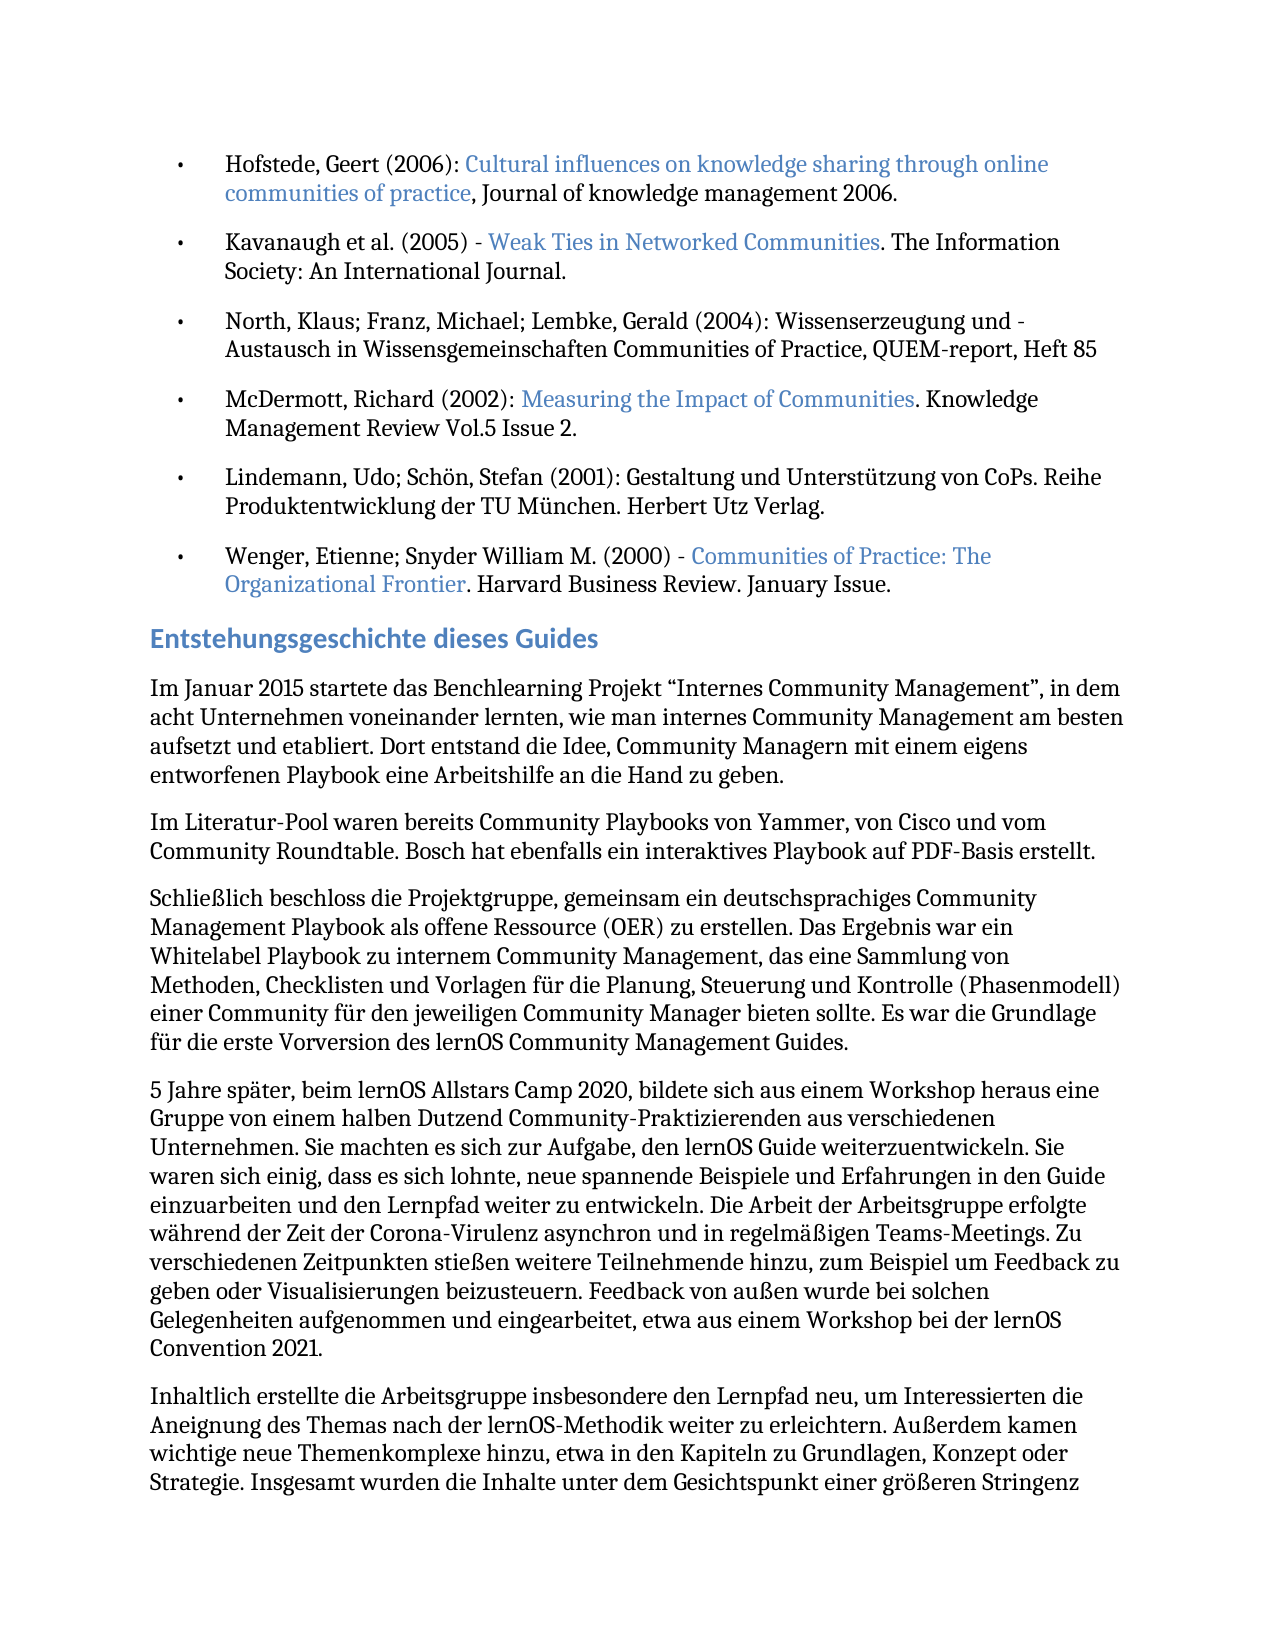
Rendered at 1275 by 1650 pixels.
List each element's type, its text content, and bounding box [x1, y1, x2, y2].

text 5 Jahre später, beim lernOS Allstars Camp 2020, bildete sich aus einem Workshop heraus eine Gruppe von einem halben Dutzend Community-Praktizierenden aus verschiedenen Unternehmen. Sie machten es sich zur Aufgabe, den lernOS Guide weiterzuentwickeln. Sie waren sich einig, dass es sich lohnte, neue spannende Beispiele und Erfahrungen in den Guide einzuarbeiten und den Lernpfad weiter zu entwickeln. Die Arbeit der Arbeitsgruppe erfolgte während der Zeit der Corona-Virulenz asynchron und in regelmäßigen Teams-Meetings. Zu verschiedenen Zeitpunkten stießen weitere Teilnehmende hinzu, zum Beispiel um Feedback zu geben oder Visualisierungen beizusteuern. Feedback von außen wurde bei solchen Gelegenheiten aufgenommen und eingearbeitet, etwa aus einem Workshop bei der lernOS Convention 2021. [150, 1076, 1125, 1363]
list Kavanaugh et al. (2005) - Weak Ties in Networked Communities. The Information Society: An International Journal. [175, 228, 1125, 286]
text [150, 1382, 1125, 1497]
subtitle Entstehungsgeschichte dieses Guides [150, 620, 1125, 656]
text Im Literatur-Pool waren bereits Community Playbooks von Yammer, von Cisco und vom Community Roundtable. Bosch hat ebenfalls ein interaktives Playbook auf PDF-Basis erstellt. [150, 808, 1125, 866]
list North, Klaus; Franz, Michael; Lembke, Gerald (2004): Wissenserzeugung und -Austausch in Wissensgemeinschaften Communities of Practice, QUEM-report, Heft 85 [175, 307, 1125, 364]
list McDermott, Richard (2002): Measuring the Impact of Communities. Knowledge Management Review Vol.5 Issue 2. [175, 385, 1125, 442]
list Lindemann, Udo; Schön, Stefan (2001): Gestaltung und Unterstützung von CoPs. Reihe Produktentwicklung der TU München. Herbert Utz Verlag. [175, 463, 1125, 521]
list Wenger, Etienne; Snyder William M. (2000) - Communities of Practice: The Organizational Frontier. Harvard Business Review. January Issue. [175, 542, 1125, 599]
text Im Januar 2015 startete das Benchlearning Projekt “Internes Community Management”, in dem acht Unternehmen voneinander lernten, wie man internes Community Management am besten aufsetzt und etabliert. Dort entstand die Idee, Community Managern mit einem eigens entworfenen Playbook eine Arbeitshilfe an die Hand zu geben. [150, 674, 1125, 789]
text Schließlich beschloss die Projektgruppe, gemeinsam ein deutschsprachiges Community Management Playbook als offene Ressource (OER) zu erstellen. Das Ergebnis war ein Whitelabel Playbook zu internem Community Management, das eine Sammlung von Methoden, Checklisten und Vorlagen für die Planung, Steuerung und Kontrolle (Phasenmodell) einer Community für den jeweiligen Community Manager bieten sollte. Es war die Grundlage für die erste Vorversion des lernOS Community Management Guides. [150, 884, 1125, 1057]
list Hofstede, Geert (2006): Cultural influences on knowledge sharing through online communities of practice, Journal of knowledge management 2006. [175, 150, 1125, 207]
